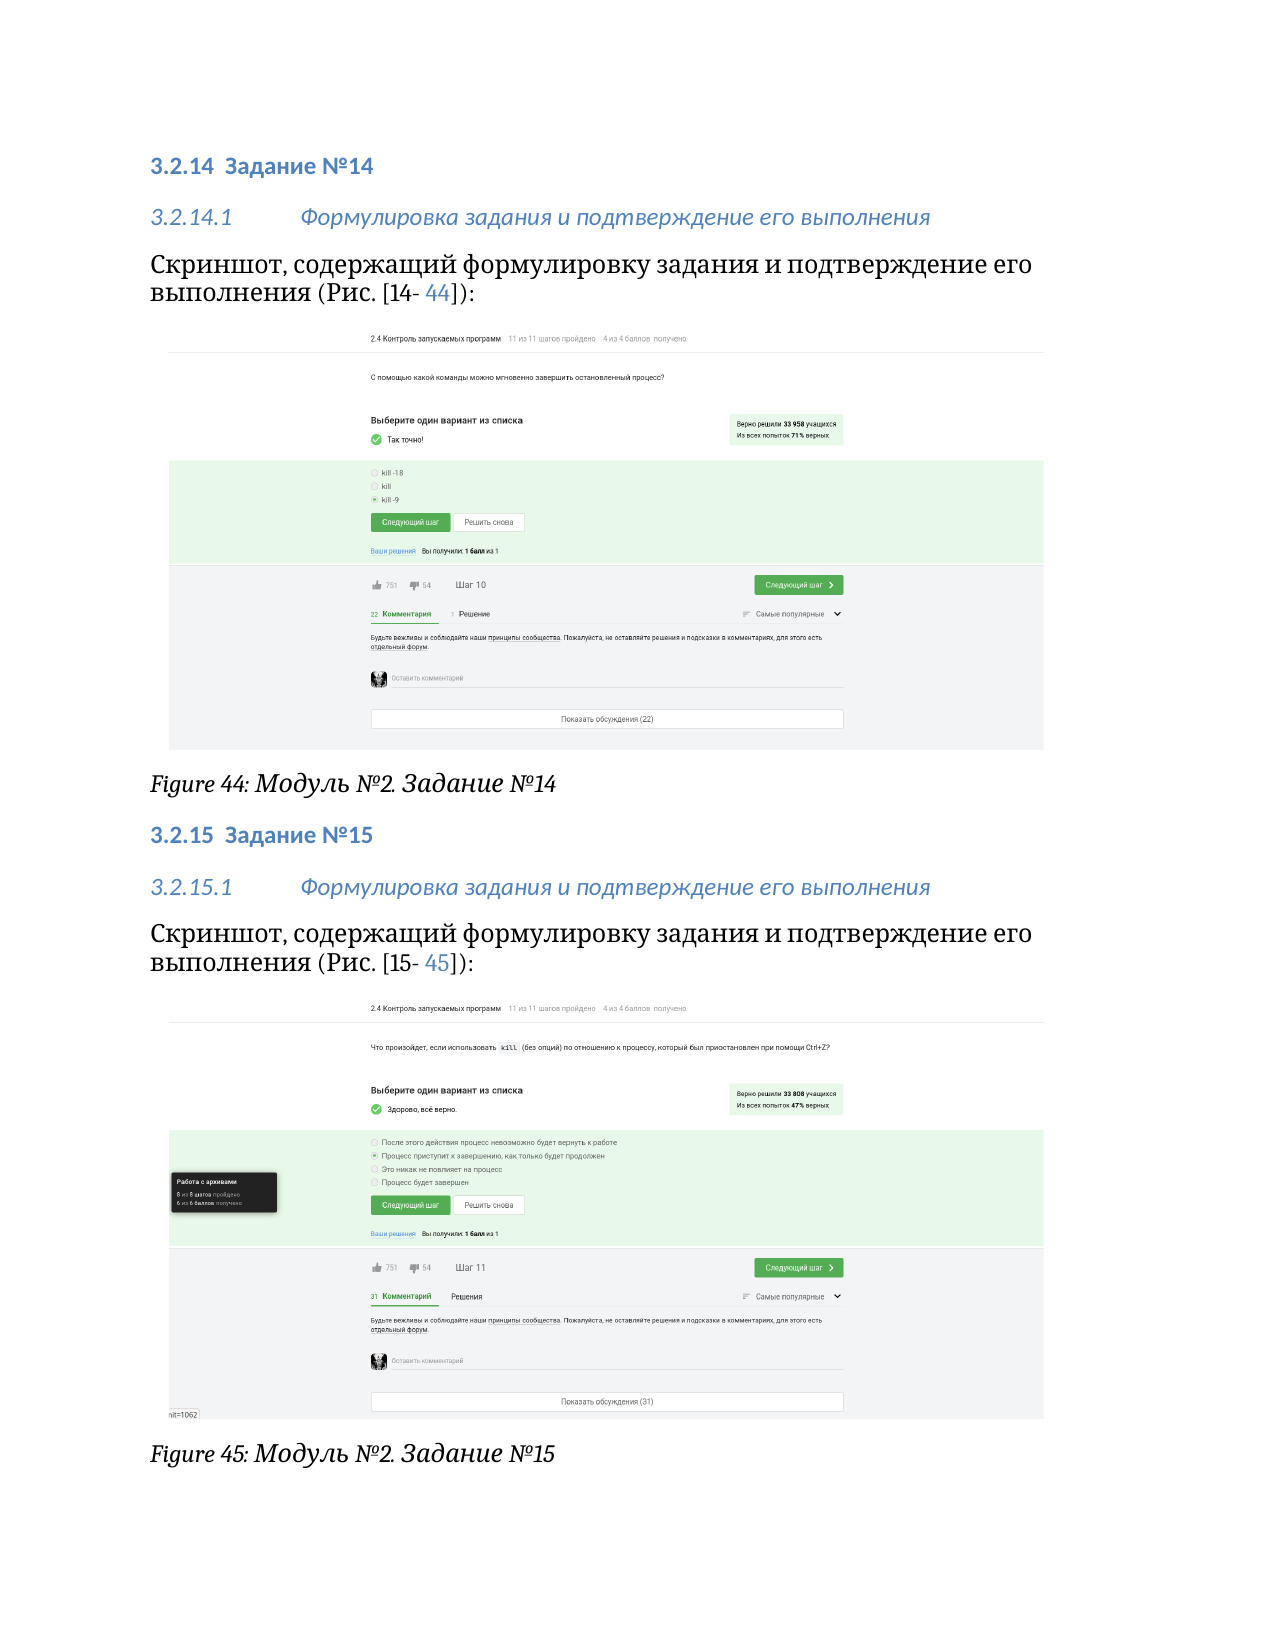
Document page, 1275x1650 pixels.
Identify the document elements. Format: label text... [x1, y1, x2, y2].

text Figure 45: Модуль №2. Задание №15 [150, 1439, 1125, 1468]
subtitle 3.2.14.1 Формулировка задания и подтверждение его выполнения [150, 201, 1125, 232]
text Figure 44: Модуль №2. Задание №14 [150, 770, 1125, 799]
subtitle 3.2.15.1 Формулировка задания и подтверждение его выполнения [150, 871, 1125, 901]
picture [168, 326, 1044, 750]
subtitle 3.2.15 Задание №15 [150, 819, 1125, 850]
subtitle 3.2.14 Задание №14 [150, 150, 1125, 181]
text Скриншот, содержащий формулировку задания и подтверждение его выполнения (Рис. [14- 44]): [150, 251, 1125, 308]
picture [168, 996, 1044, 1419]
text Скриншот, содержащий формулировку задания и подтверждение его выполнения (Рис. [15- 45]): [150, 920, 1125, 978]
